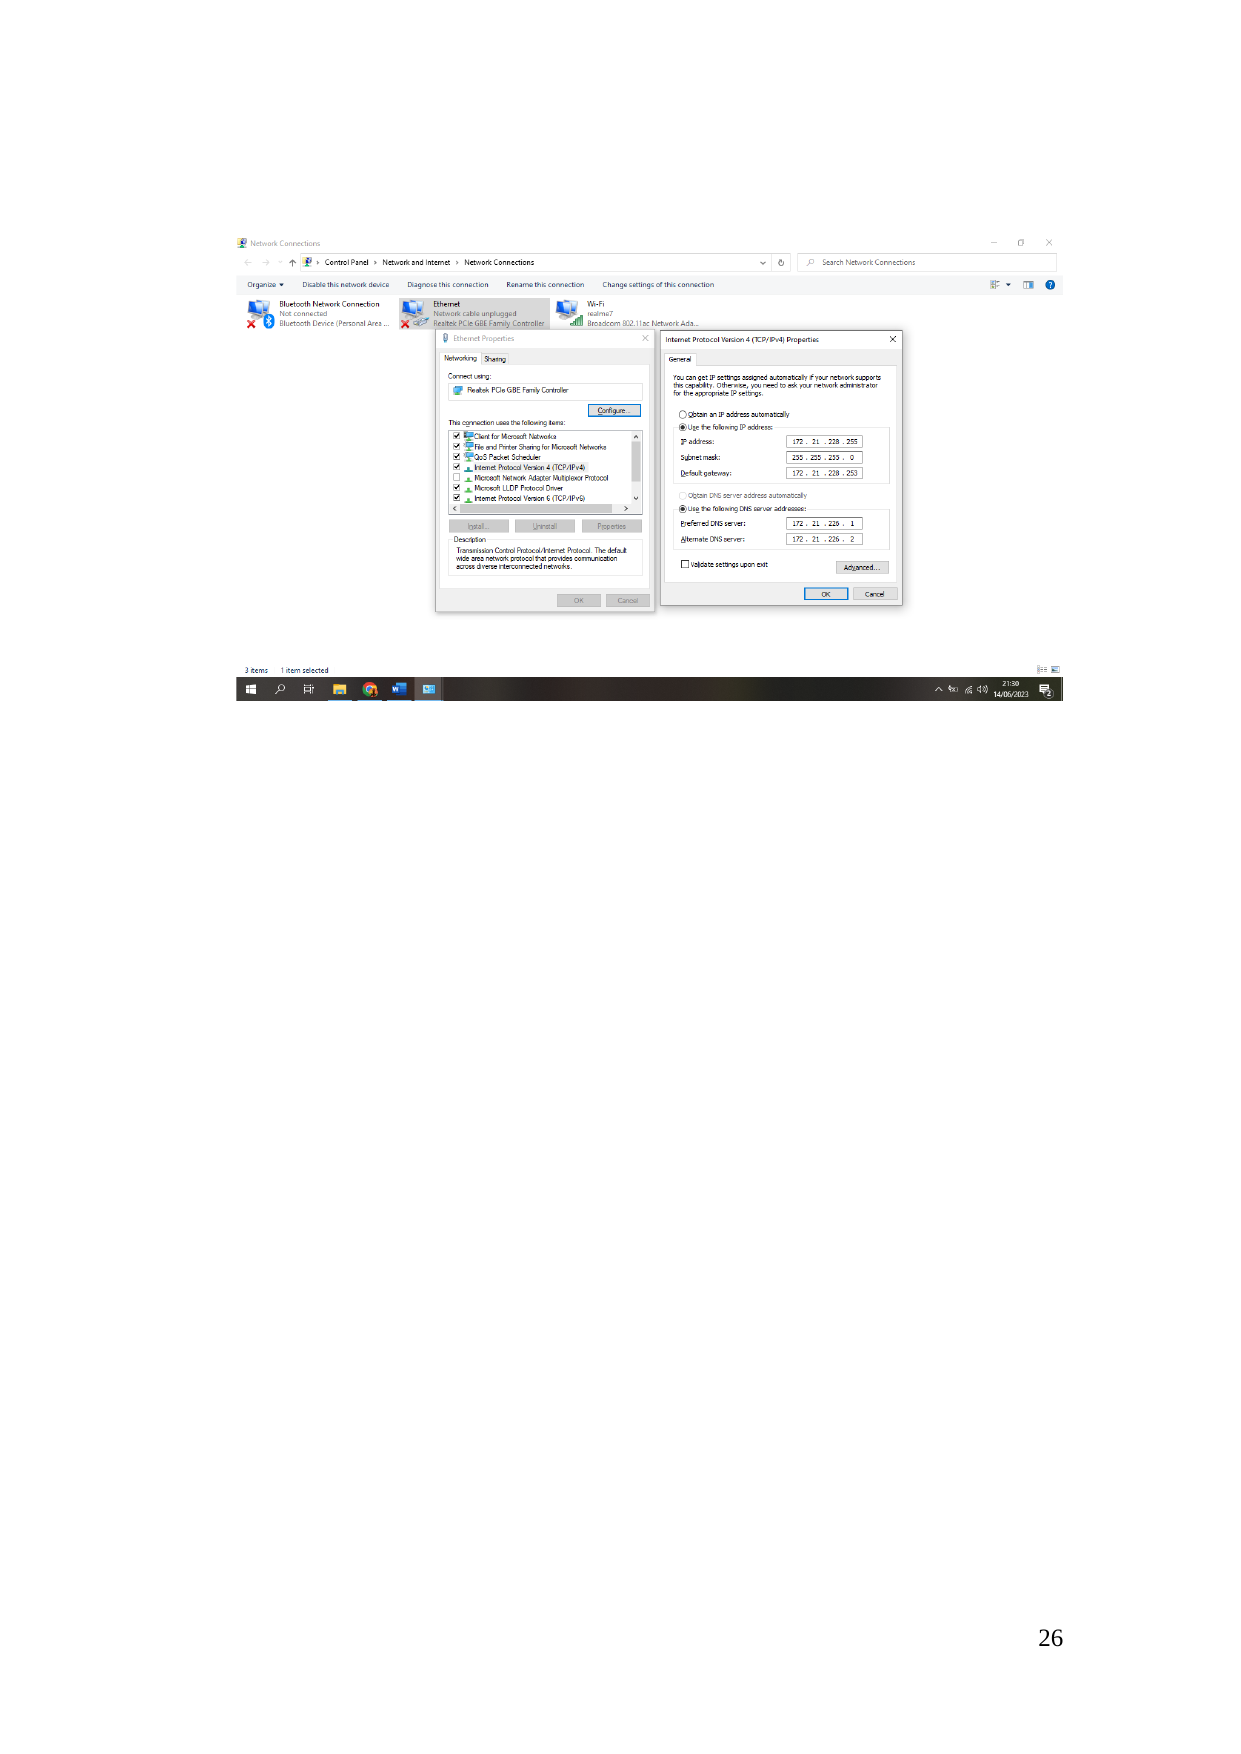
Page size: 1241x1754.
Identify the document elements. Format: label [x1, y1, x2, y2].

picture [236, 236, 1063, 701]
